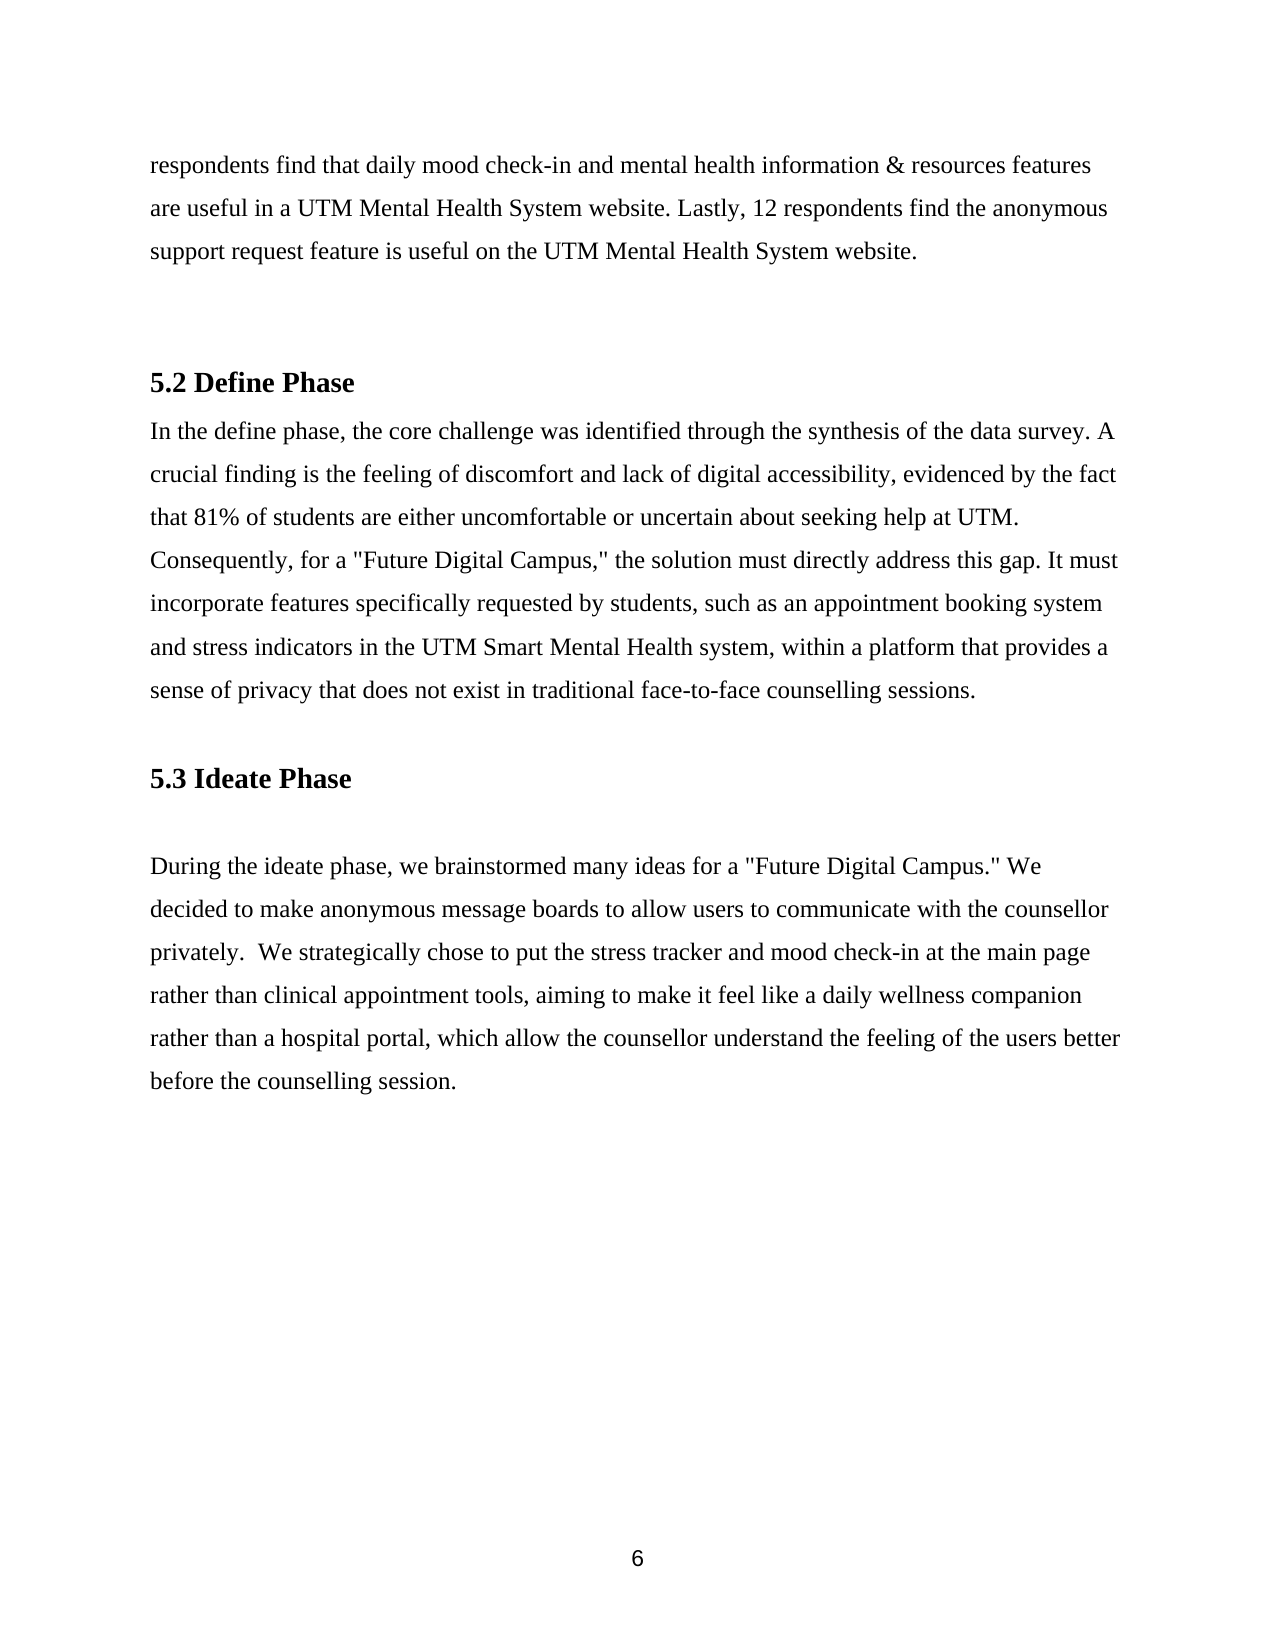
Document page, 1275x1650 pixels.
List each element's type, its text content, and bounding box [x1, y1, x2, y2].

text In the define phase, the core challenge was identified through the synthesis of the data survey. A crucial finding is the feeling of discomfort and lack of digital accessibility, evidenced by the fact that 81% of students are either uncomfortable or uncertain about seeking help at UTM. Consequently, for a "Future Digital Campus," the solution must directly address this gap. It must incorporate features specifically requested by students, such as an appointment booking system and stress indicators in the UTM Smart Mental Health system, within a platform that provides a sense of privacy that does not exist in traditional face-to-face counselling sessions. [150, 416, 1125, 703]
subtitle 5.3 Ideate Phase [150, 761, 1125, 794]
text During the ideate phase, we brainstormed many ideas for a "Future Digital Campus." We decided to make anonymous message boards to allow users to communicate with the counsellor privately. We strategically chose to put the stress tracker and mood check-in at the main page rather than clinical appointment tools, aiming to make it feel like a daily wellness companion rather than a hospital portal, which allow the counsellor understand the feeling of the users better before the counselling session. [150, 851, 1125, 1095]
subtitle 5.2 Define Phase [150, 366, 1125, 399]
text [150, 150, 1125, 265]
